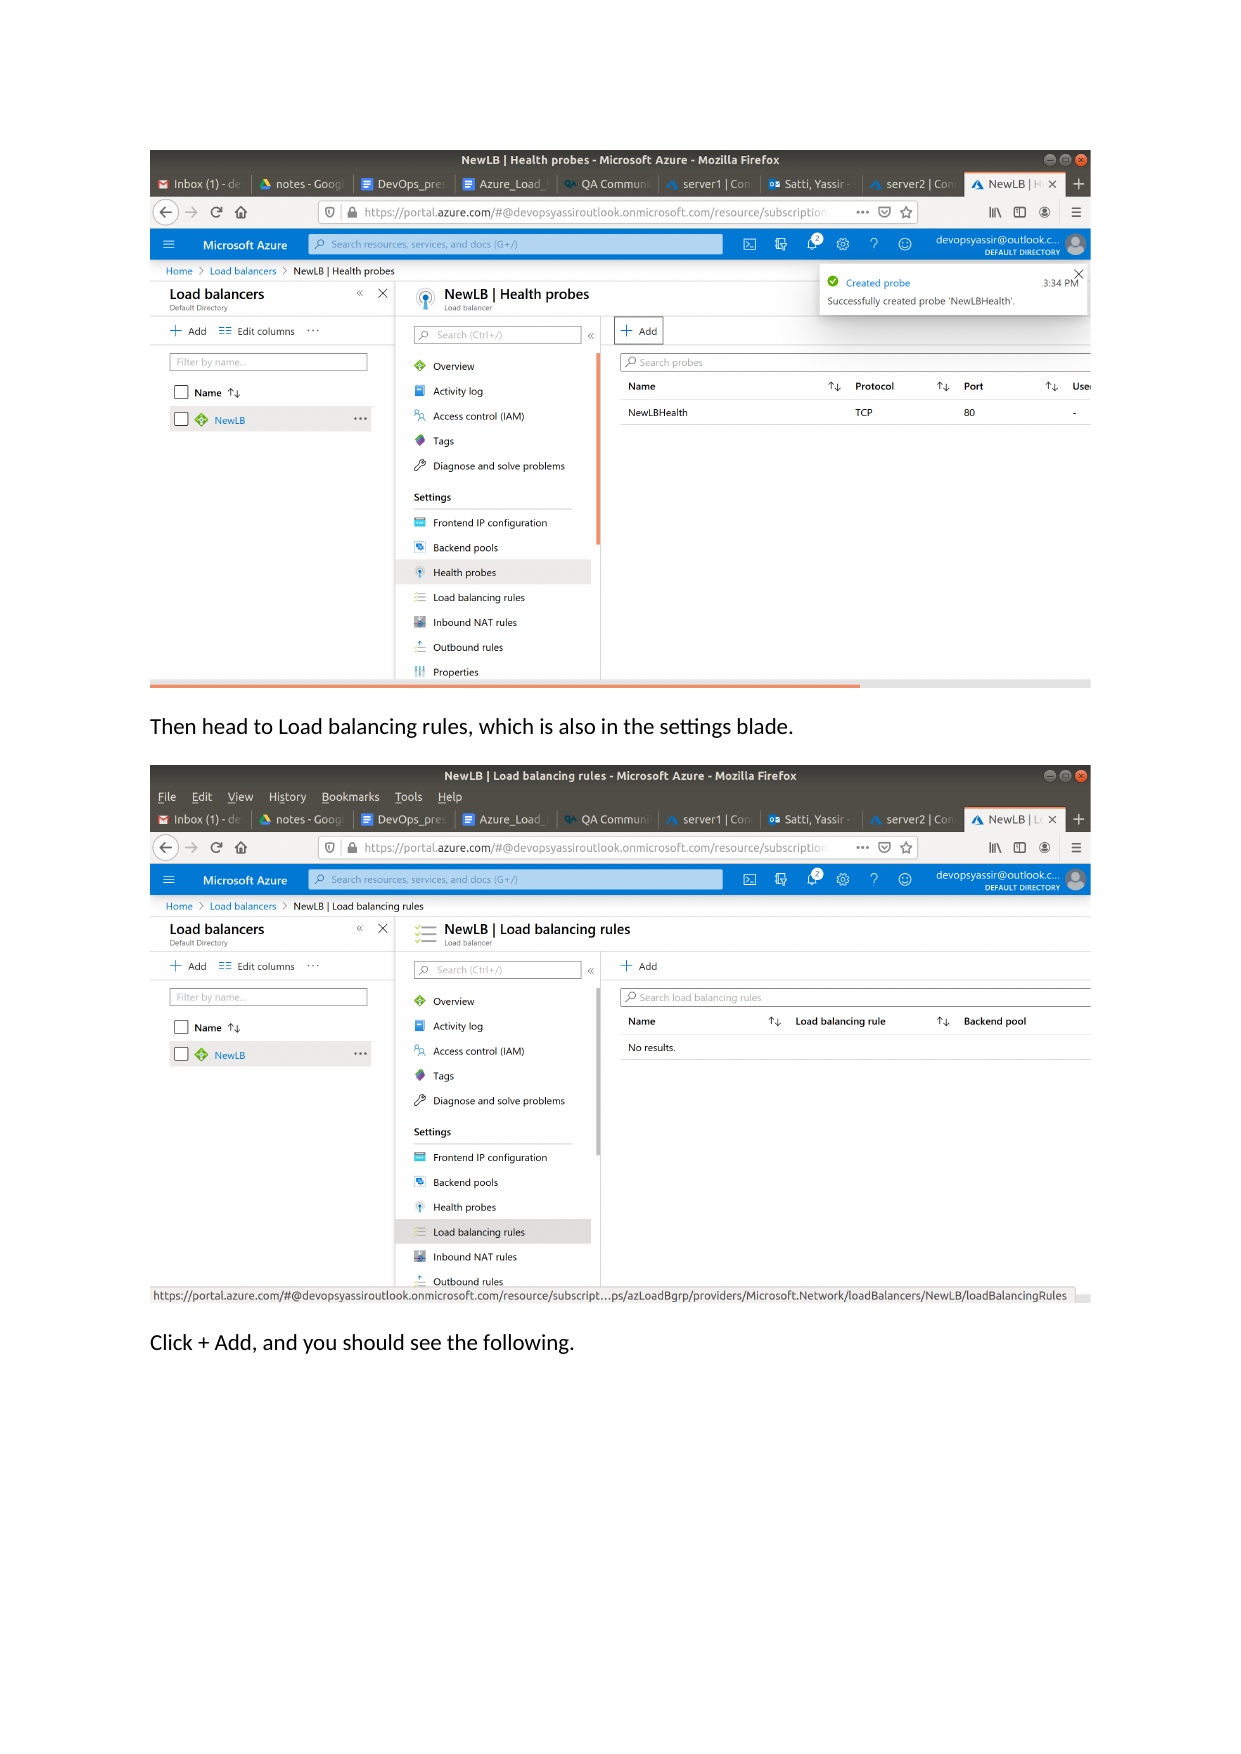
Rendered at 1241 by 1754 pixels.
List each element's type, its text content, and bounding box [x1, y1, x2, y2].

picture [150, 150, 1091, 688]
picture [150, 765, 1091, 1303]
text Click + Add, and you should see the following. [150, 1328, 1090, 1356]
text Then head to Load balancing rules, which is also in the settings blade. [150, 712, 1090, 741]
